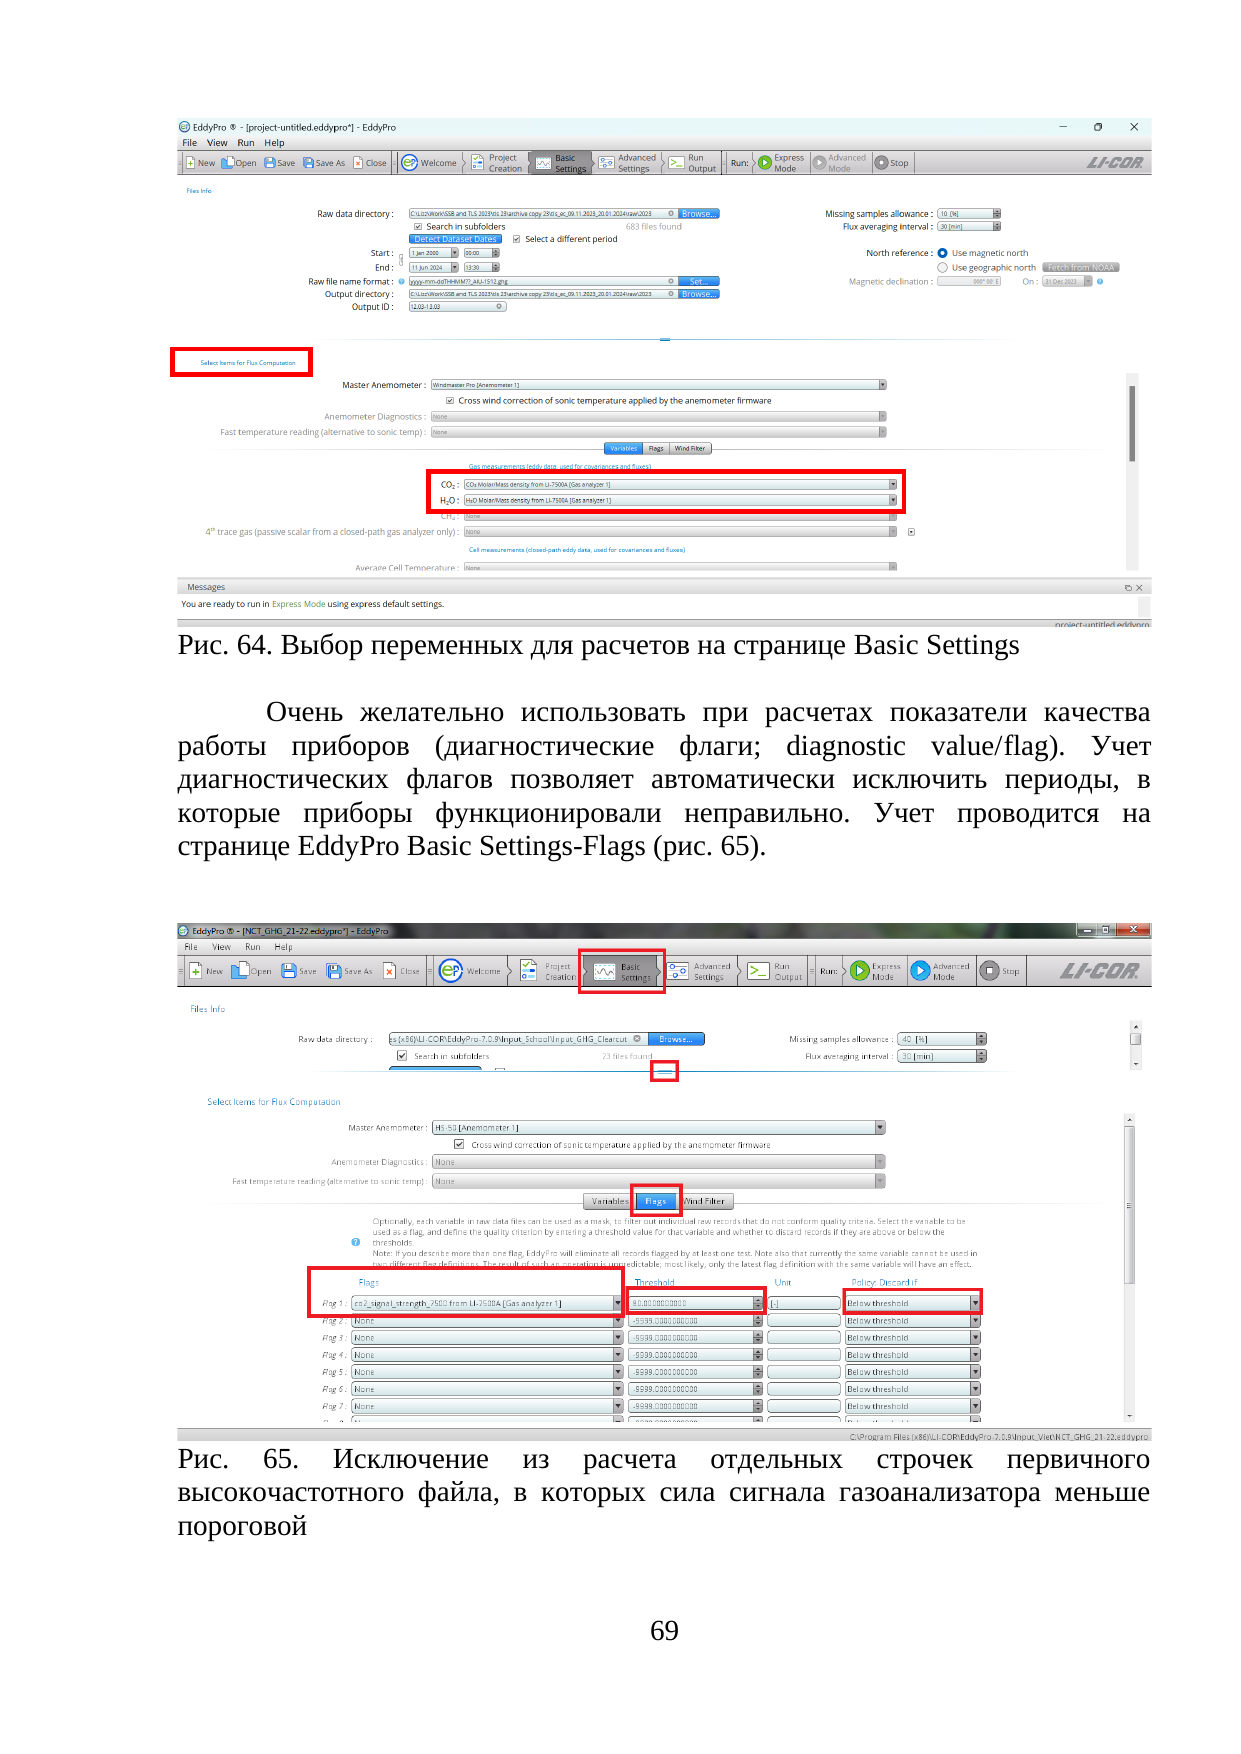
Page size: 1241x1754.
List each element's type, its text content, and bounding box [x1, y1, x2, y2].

picture [177, 118, 1152, 627]
text Очень желательно использовать при расчетах показатели качества работы приборов (диагностические флаги; diagnostic value/flag). Учет диагностических флагов позволяет автоматически исключить периоды, в которые приборы функционировали неправильно. Учет проводится на странице EddyPro Basic Settings-Flags (рис. 65). [177, 694, 1152, 862]
picture [177, 351, 308, 372]
picture [177, 923, 1152, 1441]
text Рис. 65. Исключение из расчета отдельных строчек первичного высокочастотного файла, в которых сила сигнала газоанализатора меньше пороговой [177, 1441, 1152, 1541]
text Рис. 64. Выбор переменных для расчетов на странице Basic Settings [177, 627, 1152, 661]
